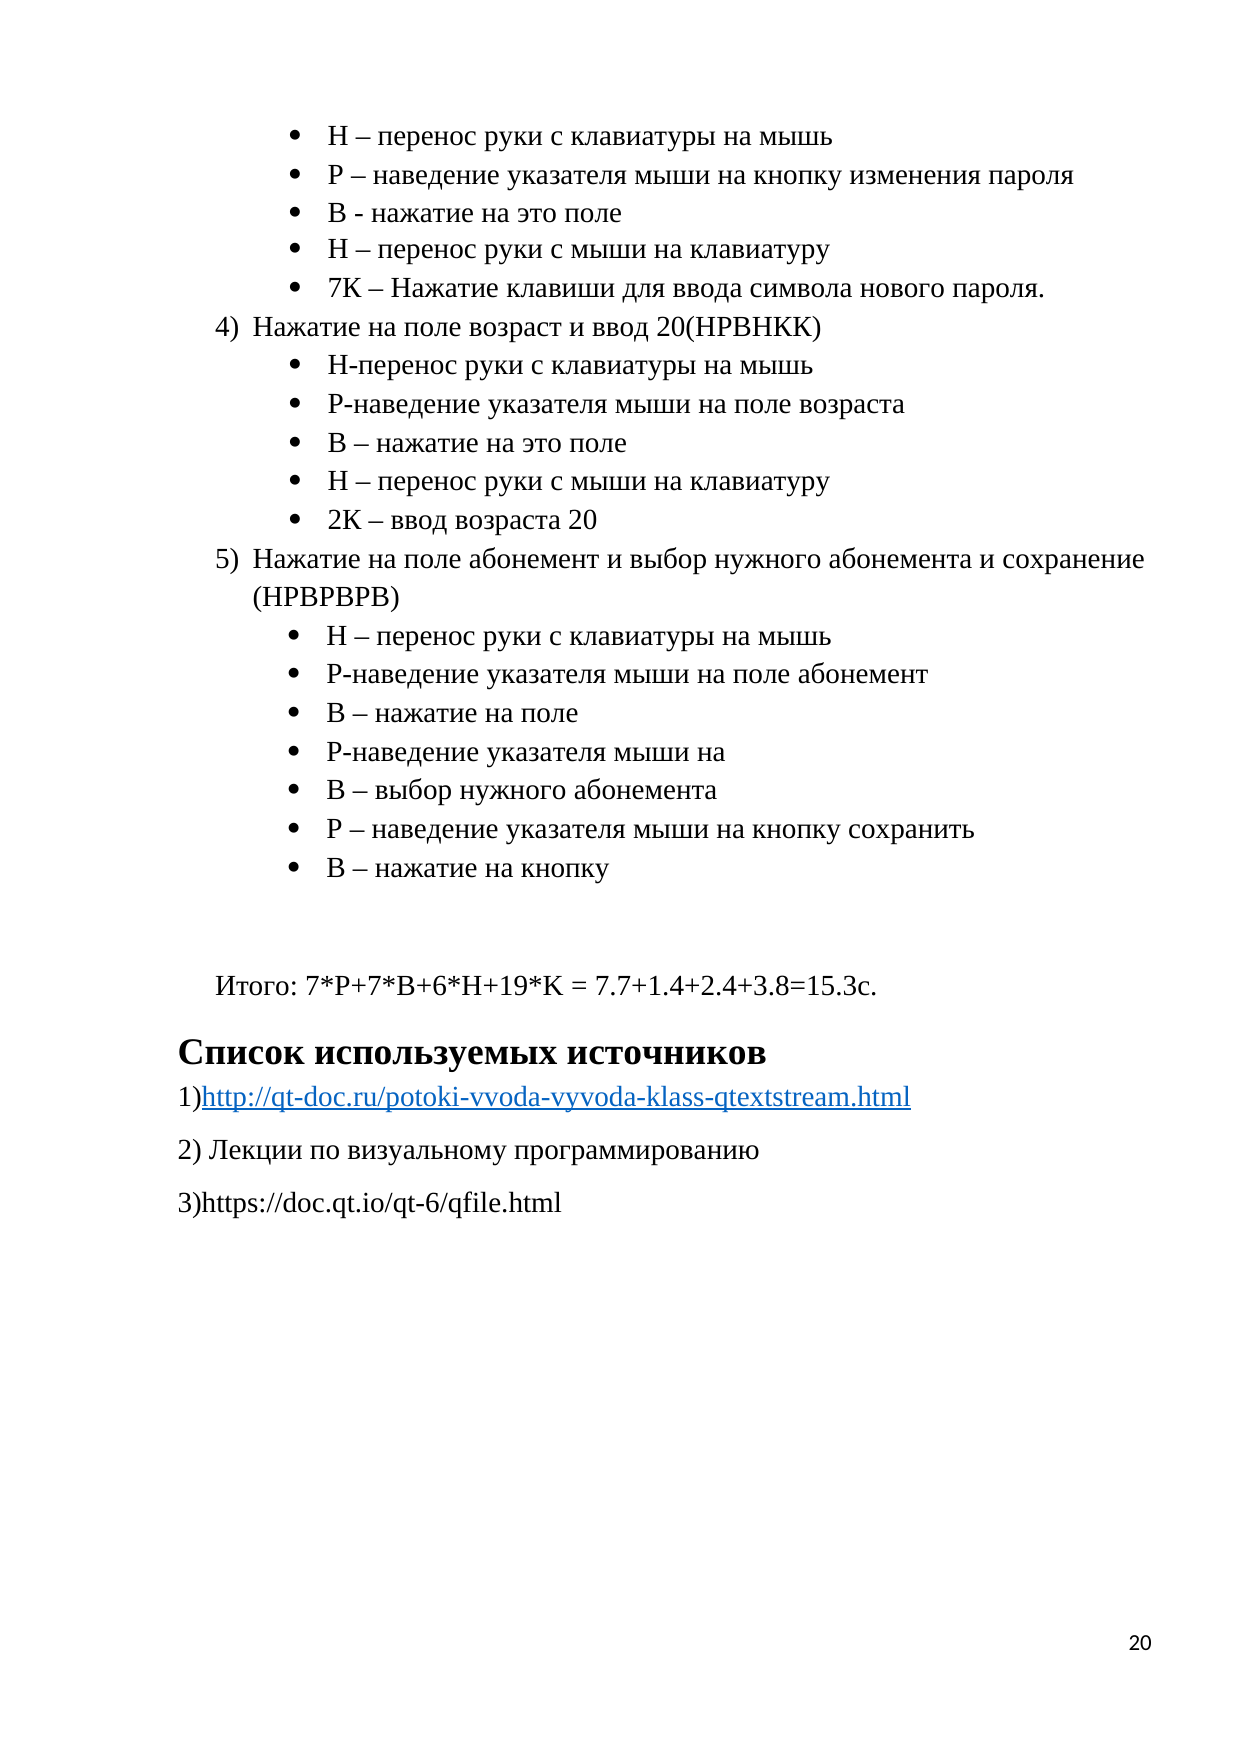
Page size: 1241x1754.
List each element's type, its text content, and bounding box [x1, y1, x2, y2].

text 3)https://doc.qt.io/qt-6/qfile.html [177, 1185, 1152, 1218]
list В – нажатие на поле [288, 695, 1152, 729]
list P – наведение указателя мыши на кнопку изменения пароля [290, 157, 1152, 190]
list Р-наведение указателя мыши на поле возраста [290, 386, 1152, 420]
list Нажатие на поле возраст и ввод 20(НРВНКК) [215, 309, 1152, 342]
list Нажатие на поле абонемент и выбор нужного абонемента и сохранение (НРВРВРВ) [215, 541, 1152, 613]
list Р-наведение указателя мыши на поле абонемент [288, 656, 1152, 690]
list Р – наведение указателя мыши на кнопку сохранить [288, 811, 1152, 845]
list В – выбор нужного абонемента [288, 772, 1152, 806]
list H – перенос руки с клавиатуры на мышь [290, 118, 1152, 152]
text Итого: 7*P+7*B+6*H+19*K = 7.7+1.4+2.4+3.8=15.3c. [215, 968, 1152, 1002]
list 2К – ввод возраста 20 [290, 502, 1152, 536]
list Н – перенос руки с клавиатуры на мышь [288, 618, 1152, 651]
list В – нажатие на кнопку [288, 850, 1152, 883]
list Н – перенос руки с мыши на клавиатуру [290, 463, 1152, 497]
list Р-наведение указателя мыши на [288, 734, 1152, 767]
list Н-перенос руки с клавиатуры на мышь [290, 347, 1152, 381]
list В – нажатие на это поле [290, 425, 1152, 458]
list B - нажатие на это поле [290, 195, 1152, 229]
text 2) Лекции по визуальному программированию [177, 1132, 1152, 1166]
text 1)http://qt-doc.ru/potoki-vvoda-vyvoda-klass-qtextstream.html [177, 1079, 1152, 1113]
list H – перенос руки с мыши на клавиатуру [290, 232, 1152, 265]
list 7К – Нажатие клавиши для ввода символа нового пароля. [290, 270, 1152, 304]
subtitle Список используемых источников [177, 1030, 1152, 1073]
